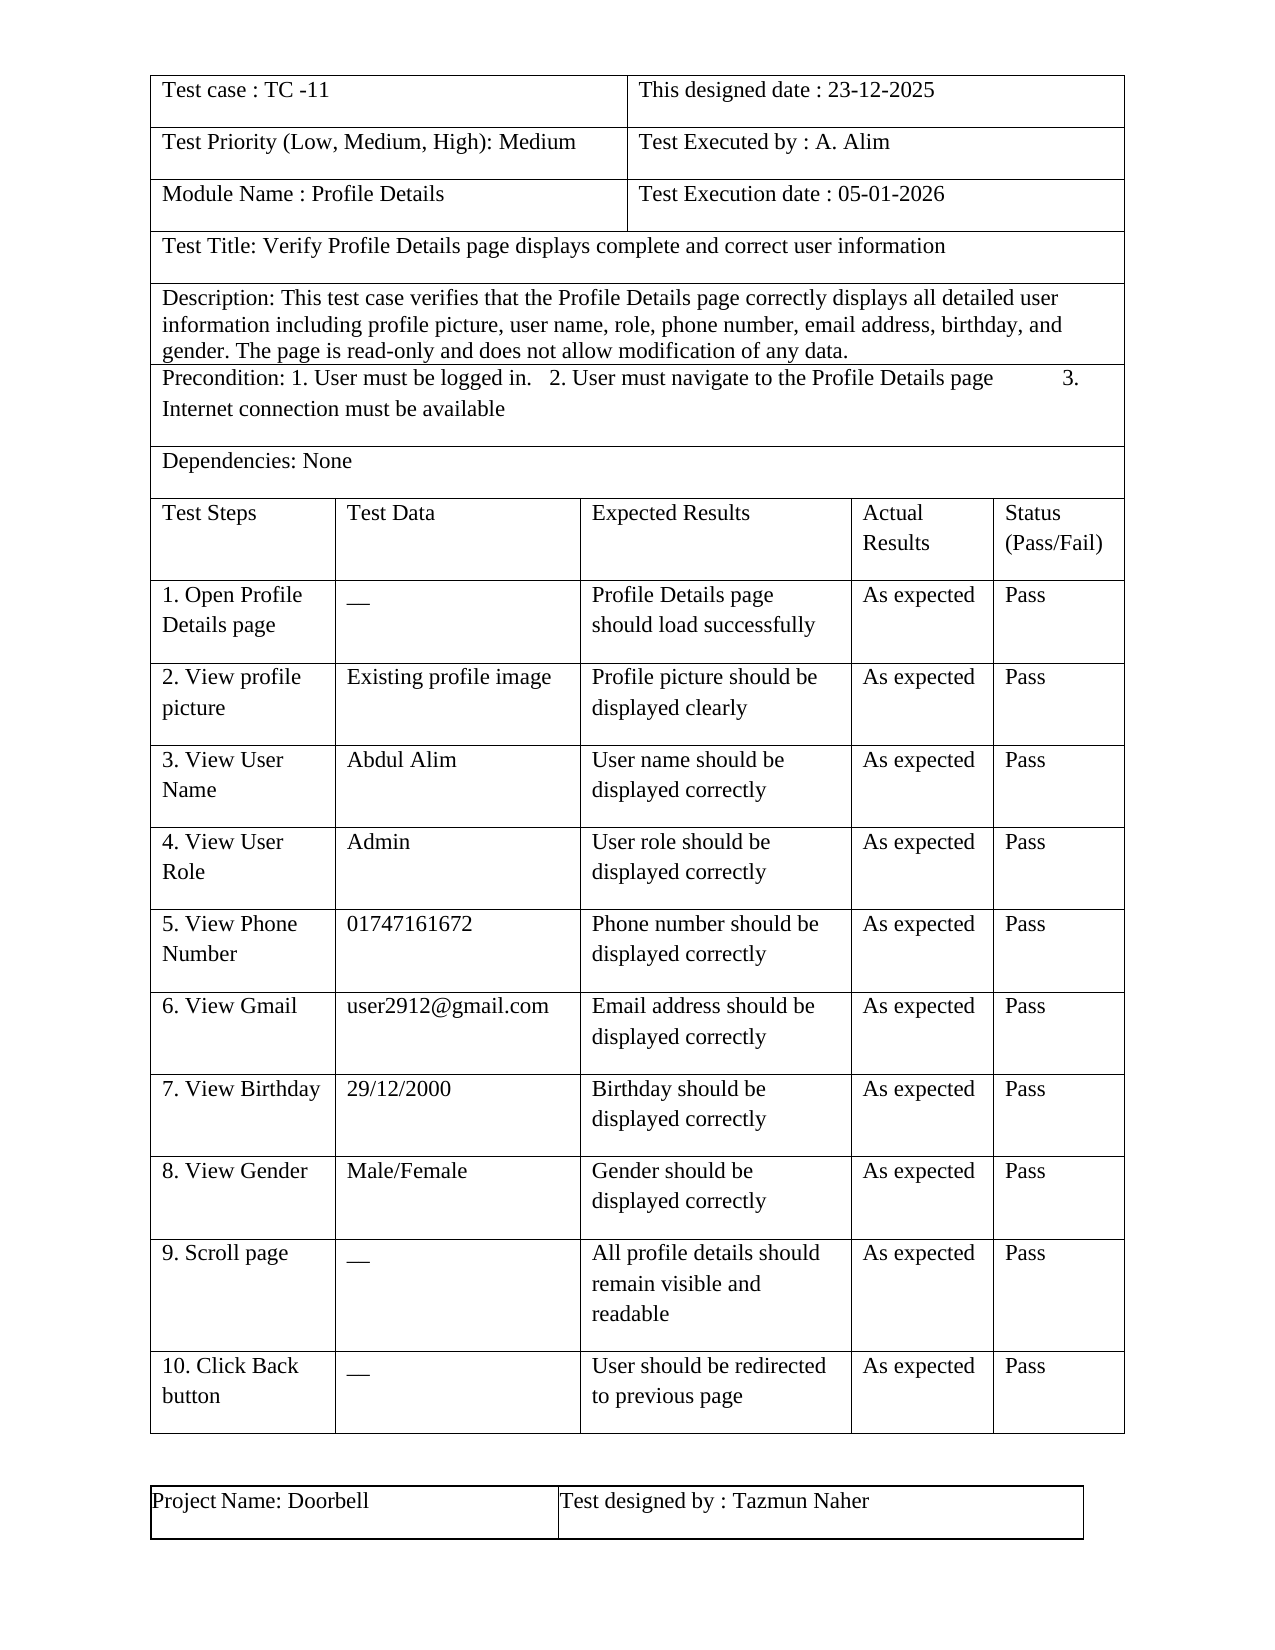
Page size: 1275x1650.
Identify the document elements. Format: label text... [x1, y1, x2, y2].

table_cell Pass [994, 1075, 1124, 1156]
table_cell Birthday should be displayed correctly [581, 1075, 851, 1156]
table_cell Profile Details page should load successfully [581, 581, 851, 662]
table_cell 2. View profile picture [151, 664, 335, 745]
table_cell Actual Results [852, 499, 993, 580]
table_cell Profile picture should be displayed clearly [581, 664, 851, 745]
table_cell 8. View Gender [151, 1157, 335, 1238]
table_cell Description: This test case verifies that the Profile Details page correctly displays all detailed user information including profile picture, user name, role, phone number, email address, birthday, and gender. The page is read-only and does not allow modification of any data. [151, 284, 1124, 363]
table_cell Pass [994, 746, 1124, 827]
table_cell As expected [852, 581, 993, 662]
table_cell __ [336, 581, 580, 662]
table_cell Pass [994, 1157, 1124, 1238]
table_cell Pass [994, 664, 1124, 745]
table_cell As expected [852, 993, 993, 1074]
table_cell As expected [852, 1075, 993, 1156]
table_cell __ [336, 1352, 580, 1433]
table_cell Pass [994, 1352, 1124, 1433]
table_cell As expected [852, 1240, 993, 1351]
table_cell 10. Click Back button [151, 1352, 335, 1433]
table_cell 5. View Phone Number [151, 910, 335, 992]
table_cell As expected [852, 1352, 993, 1433]
table_cell Male/Female [336, 1157, 580, 1238]
table_cell 1. Open Profile Details page [151, 581, 335, 662]
table_cell Module Name : Profile Details [151, 180, 627, 231]
table_cell This designed date : 23-12-2025 [628, 76, 1124, 127]
table_cell 7. View Birthday [151, 1075, 335, 1156]
table_cell user2912@gmail.com [336, 993, 580, 1074]
table_header Project Name: Doorbell [152, 1487, 558, 1538]
table_cell User should be redirected to previous page [581, 1352, 851, 1433]
table_cell Pass [994, 828, 1124, 909]
table_cell Test Steps [151, 499, 335, 580]
table_cell Email address should be displayed correctly [581, 993, 851, 1074]
table_cell Precondition: 1. User must be logged in. 2. User must navigate to the Profile Details page 3. Internet connection must be available [151, 365, 1124, 446]
table_cell User role should be displayed correctly [581, 828, 851, 909]
table_cell Admin [336, 828, 580, 909]
table_cell 3. View User Name [151, 746, 335, 827]
table_cell As expected [852, 910, 993, 992]
table_cell Phone number should be displayed correctly [581, 910, 851, 992]
table_cell 01747161672 [336, 910, 580, 992]
table_cell As expected [852, 828, 993, 909]
table_cell Abdul Alim [336, 746, 580, 827]
table_cell Gender should be displayed correctly [581, 1157, 851, 1238]
table_cell Dependencies: None [151, 447, 1124, 498]
table_cell As expected [852, 746, 993, 827]
table_cell Pass [994, 581, 1124, 662]
table_cell Pass [994, 993, 1124, 1074]
table_cell Existing profile image [336, 664, 580, 745]
table_cell Test Execution date : 05-01-2026 [628, 180, 1124, 231]
table_cell All profile details should remain visible and readable [581, 1240, 851, 1351]
table_cell 29/12/2000 [336, 1075, 580, 1156]
table_cell __ [336, 1240, 580, 1351]
table_cell Test Executed by : A. Alim [628, 128, 1124, 179]
table_cell Test Title: Verify Profile Details page displays complete and correct user information [151, 232, 1124, 283]
table_cell 4. View User Role [151, 828, 335, 909]
table_cell As expected [852, 664, 993, 745]
table_header Test designed by : Tazmun Naher [559, 1487, 1083, 1538]
table_cell Test Priority (Low, Medium, High): Medium [151, 128, 627, 179]
table_cell Pass [994, 1240, 1124, 1351]
table_cell 9. Scroll page [151, 1240, 335, 1351]
table_cell Test Data [336, 499, 580, 580]
table_cell Expected Results [581, 499, 851, 580]
table_cell User name should be displayed correctly [581, 746, 851, 827]
table_cell Pass [994, 910, 1124, 992]
table_cell Status (Pass/Fail) [994, 499, 1124, 580]
table_cell As expected [852, 1157, 993, 1238]
table_cell 6. View Gmail [151, 993, 335, 1074]
table_cell Test case : TC -11 [151, 76, 627, 127]
